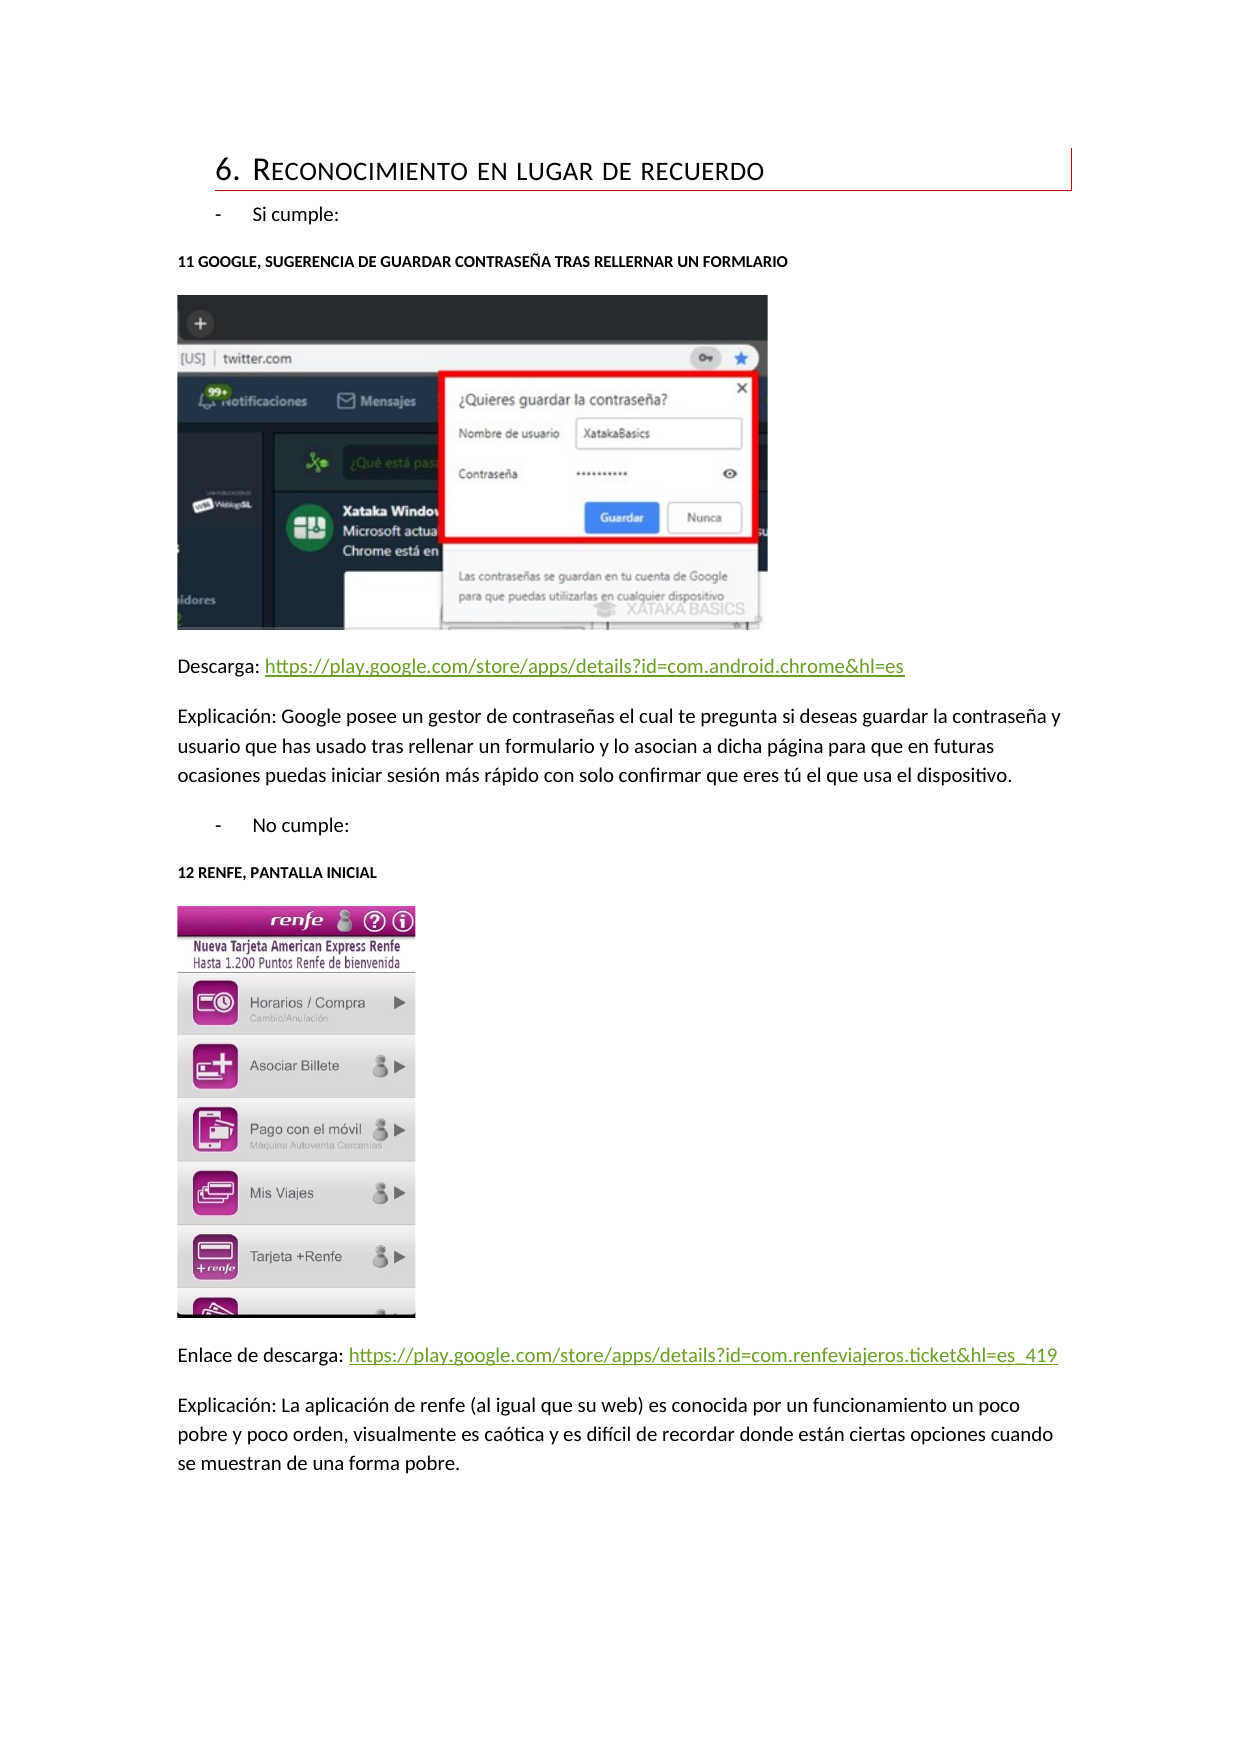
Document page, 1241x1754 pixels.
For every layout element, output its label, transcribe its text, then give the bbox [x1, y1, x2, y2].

text Explicación: La aplicación de renfe (al igual que su web) es conocida por un funcionamiento un poco pobre y poco orden, visualmente es caótica y es difícil de recordar donde están ciertas opciones cuando se muestran de una forma pobre. [177, 1392, 1063, 1476]
text Explicación: Google posee un gestor de contraseñas el cual te pregunta si deseas guardar la contraseña y usuario que has usado tras rellenar un formulario y lo asocian a dicha página para que en futuras ocasiones puedas iniciar sesión más rápido con solo confirmar que eres tú el que usa el dispositivo. [177, 704, 1063, 787]
picture [177, 906, 416, 1318]
list No cumple: [215, 812, 1063, 837]
text Enlace de descarga: https://play.google.com/store/apps/details?id=com.renfeviajeros.ticket&hl=es_419 [177, 1342, 1063, 1367]
list Si cumple: [215, 202, 1063, 227]
picture [177, 295, 768, 630]
text Descarga: https://play.google.com/store/apps/details?id=com.android.chrome&hl=es [177, 654, 1063, 679]
subtitle Reconocimiento en lugar de recuerdo [215, 148, 1071, 190]
